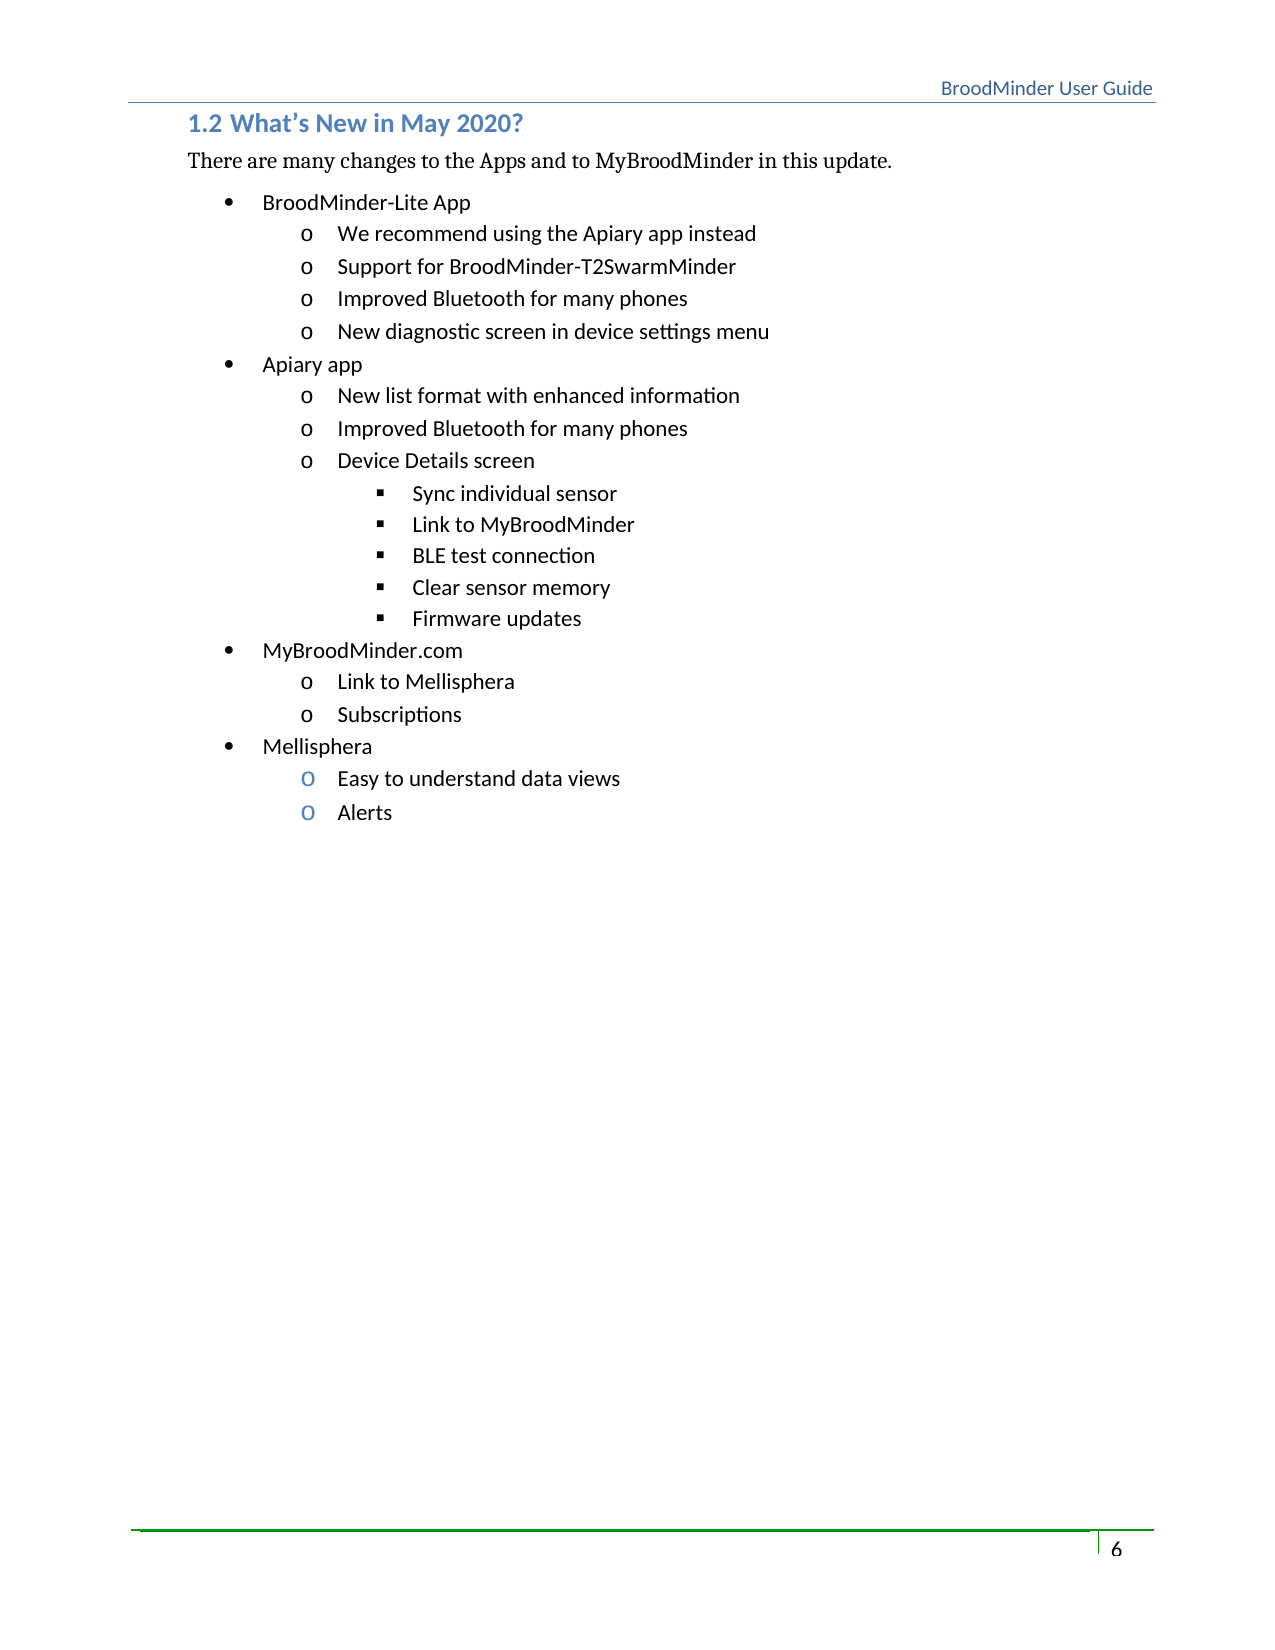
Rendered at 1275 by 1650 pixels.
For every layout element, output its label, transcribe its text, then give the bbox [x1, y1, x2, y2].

list BroodMinder-Lite App [225, 188, 1096, 216]
text There are many changes to the Apps and to MyBroodMinder in this update. [187, 148, 1096, 174]
list Alerts [300, 798, 1096, 829]
subtitle 1.2 What’s New in May 2020? [187, 102, 1141, 139]
list Improved Bluetooth for many phones [300, 284, 1096, 314]
list Improved Bluetooth for many phones [300, 414, 1096, 443]
list BLE test connection [375, 542, 1096, 570]
list Firmware updates [375, 604, 1096, 632]
list Easy to understand data views [300, 764, 1096, 794]
list Subscriptions [300, 700, 1096, 729]
list Device Details screen [300, 446, 1096, 476]
list New diagnostic screen in device settings menu [300, 317, 1096, 346]
list MyBroodMinder.com [225, 636, 1096, 664]
list Link to MyBroodMinder [375, 510, 1096, 538]
list New list format with enhanced information [300, 381, 1096, 410]
list Sync individual sensor [375, 479, 1096, 507]
list Clear sensor memory [375, 573, 1096, 601]
list Link to Mellisphera [300, 667, 1096, 696]
list Support for BroodMinder-T2SwarmMinder [300, 252, 1096, 281]
list Apiary app [225, 350, 1096, 378]
list We recommend using the Apiary app instead [300, 219, 1096, 248]
list Mellisphera [225, 732, 1096, 760]
